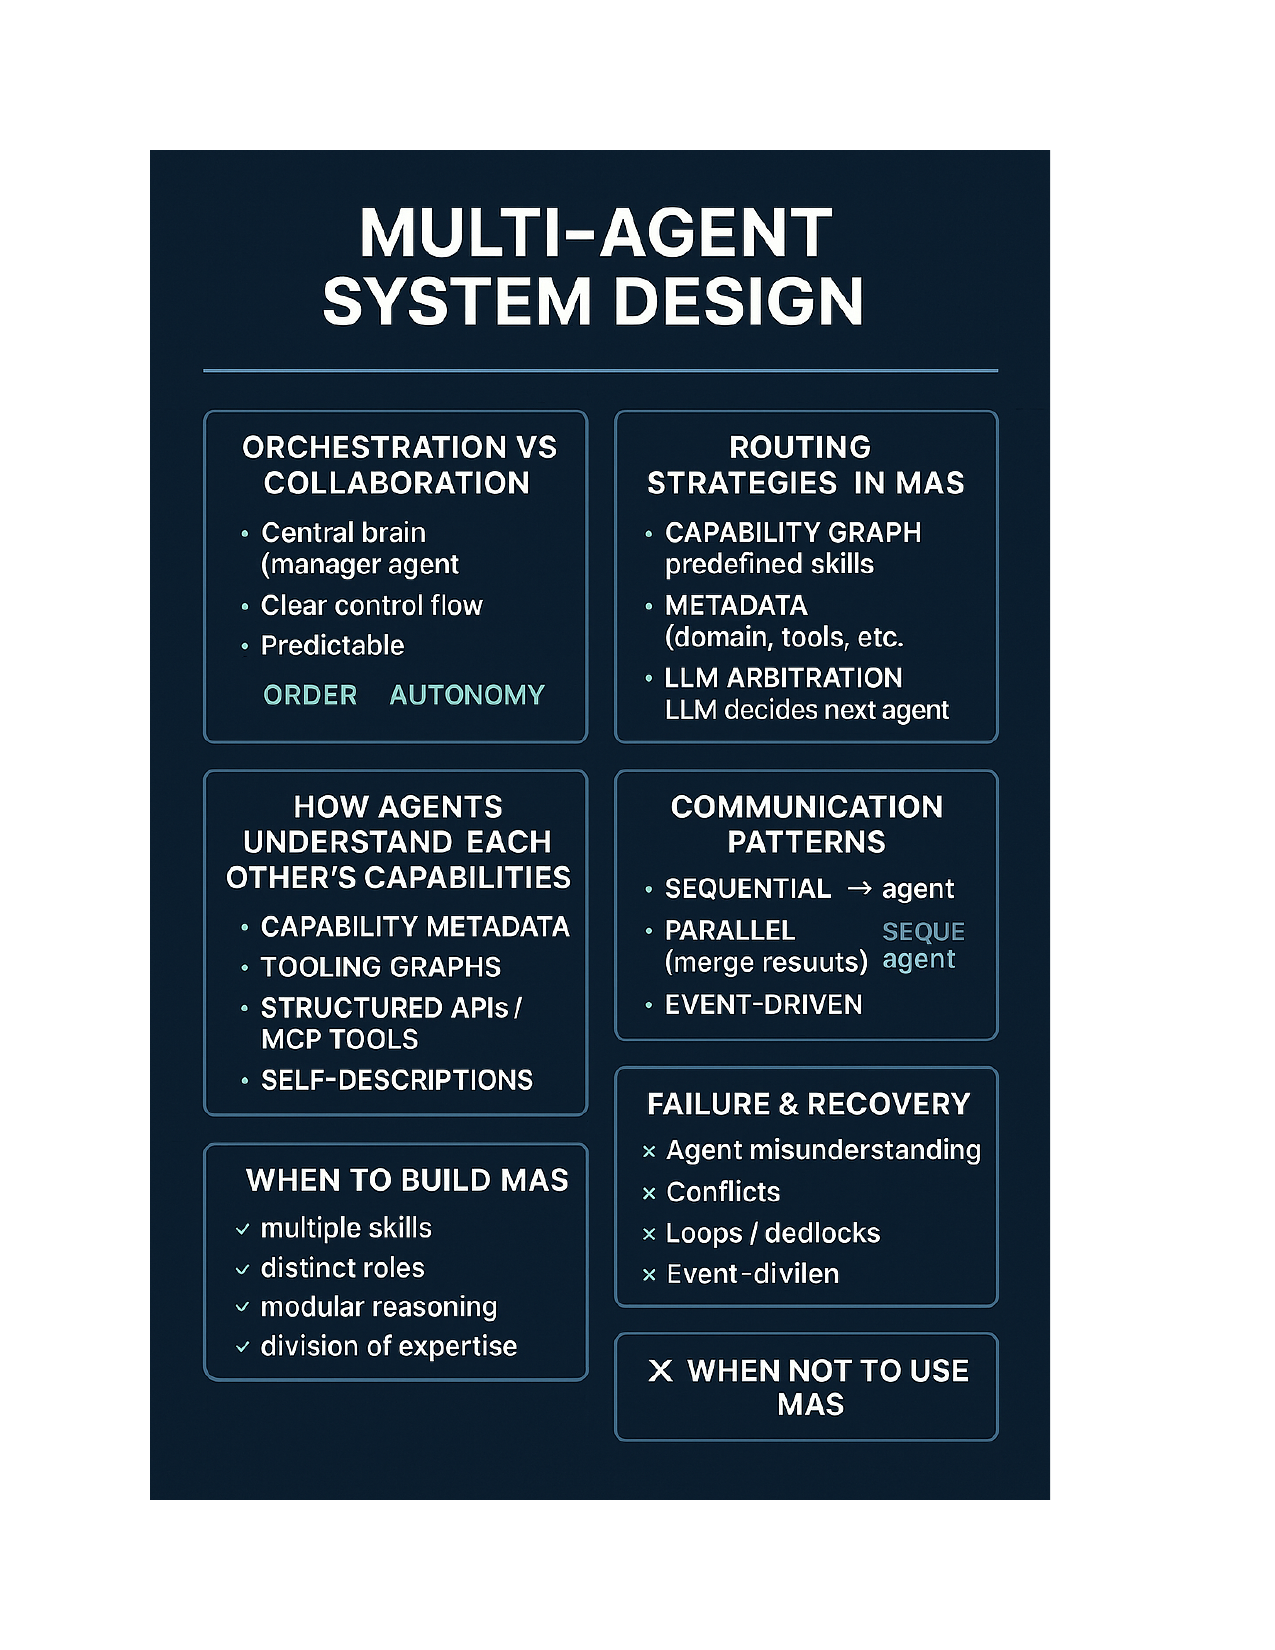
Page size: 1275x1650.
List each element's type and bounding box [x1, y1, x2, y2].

picture [150, 150, 1050, 1500]
